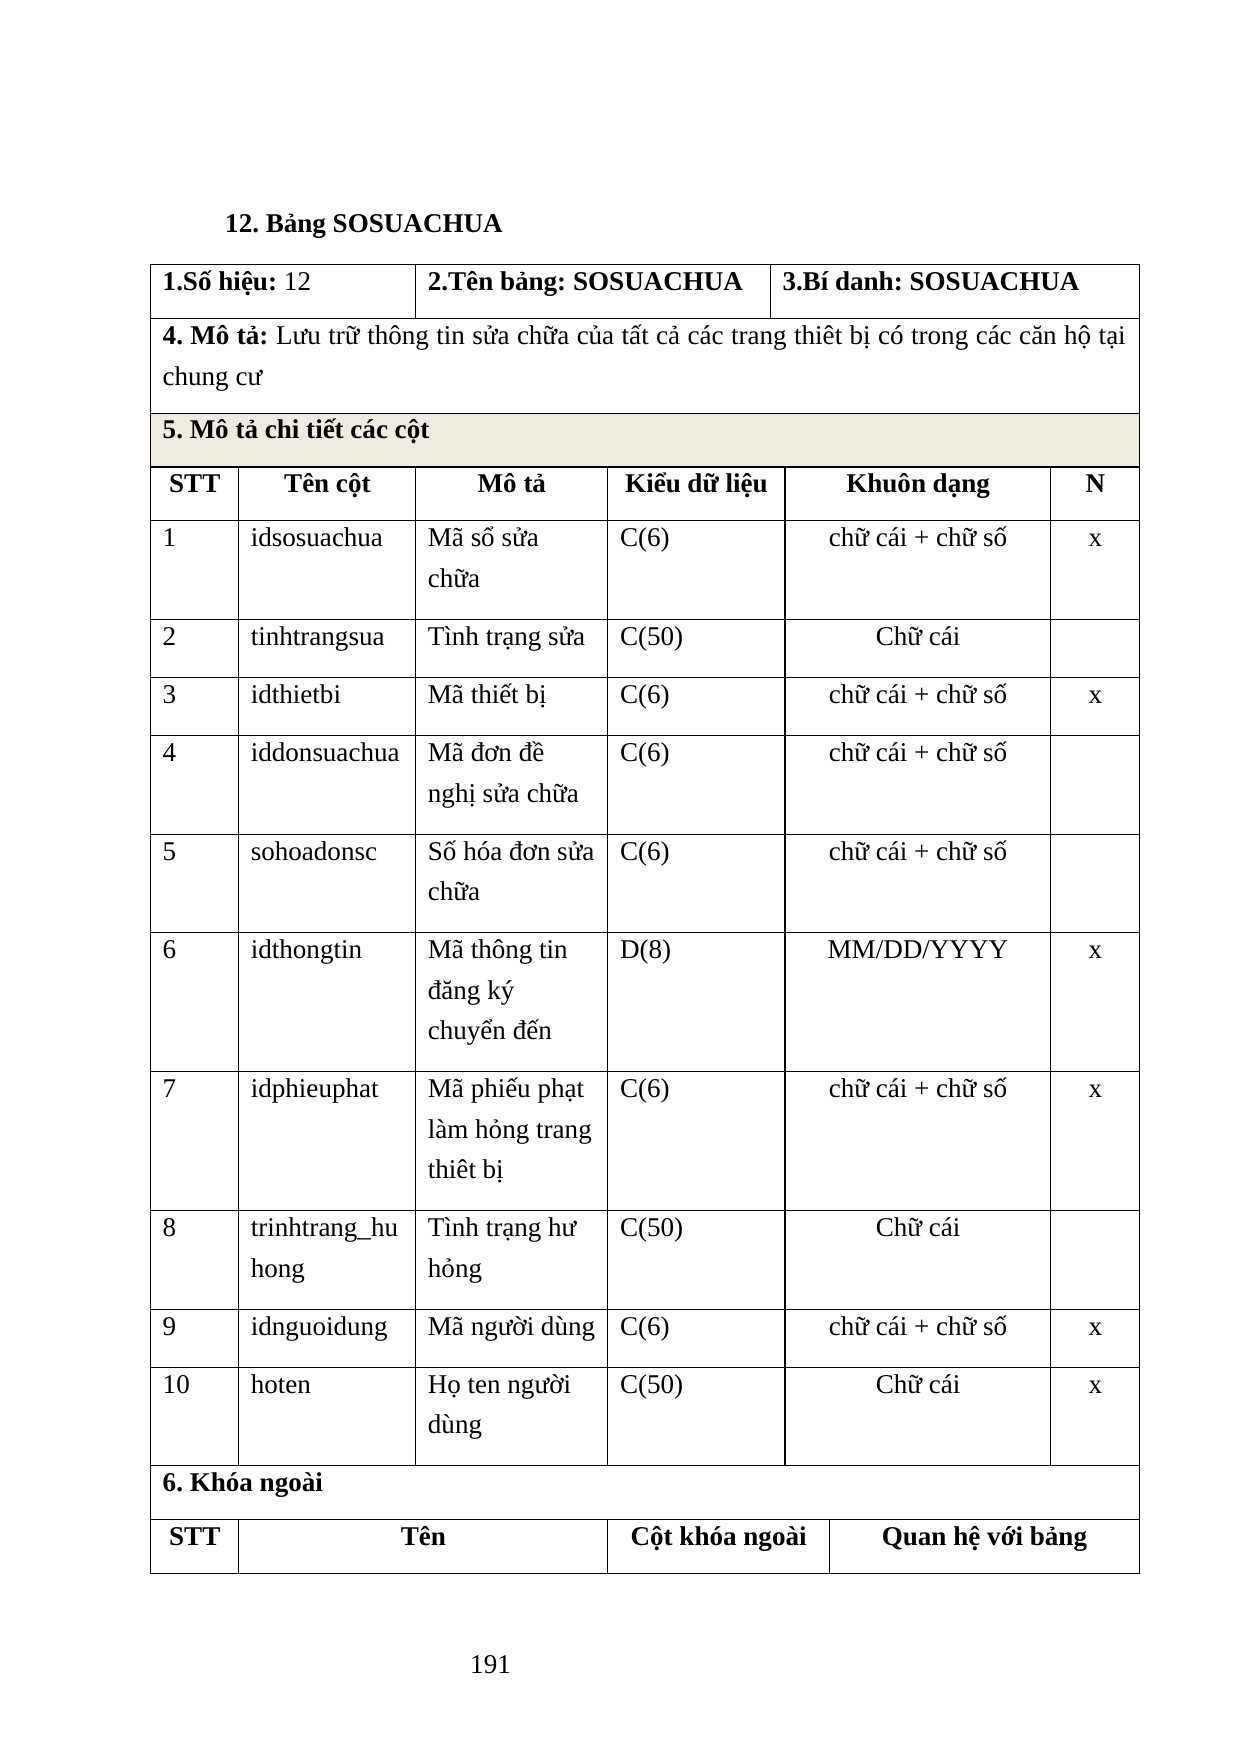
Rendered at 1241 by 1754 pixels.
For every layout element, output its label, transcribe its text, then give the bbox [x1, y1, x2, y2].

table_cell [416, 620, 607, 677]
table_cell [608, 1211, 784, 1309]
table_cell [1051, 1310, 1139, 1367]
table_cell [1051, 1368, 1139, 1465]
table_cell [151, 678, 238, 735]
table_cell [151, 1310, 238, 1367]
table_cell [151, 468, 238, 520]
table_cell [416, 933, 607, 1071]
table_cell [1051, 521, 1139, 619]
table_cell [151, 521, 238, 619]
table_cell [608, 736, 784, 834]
list Bảng SOSUACHUA [225, 207, 1090, 238]
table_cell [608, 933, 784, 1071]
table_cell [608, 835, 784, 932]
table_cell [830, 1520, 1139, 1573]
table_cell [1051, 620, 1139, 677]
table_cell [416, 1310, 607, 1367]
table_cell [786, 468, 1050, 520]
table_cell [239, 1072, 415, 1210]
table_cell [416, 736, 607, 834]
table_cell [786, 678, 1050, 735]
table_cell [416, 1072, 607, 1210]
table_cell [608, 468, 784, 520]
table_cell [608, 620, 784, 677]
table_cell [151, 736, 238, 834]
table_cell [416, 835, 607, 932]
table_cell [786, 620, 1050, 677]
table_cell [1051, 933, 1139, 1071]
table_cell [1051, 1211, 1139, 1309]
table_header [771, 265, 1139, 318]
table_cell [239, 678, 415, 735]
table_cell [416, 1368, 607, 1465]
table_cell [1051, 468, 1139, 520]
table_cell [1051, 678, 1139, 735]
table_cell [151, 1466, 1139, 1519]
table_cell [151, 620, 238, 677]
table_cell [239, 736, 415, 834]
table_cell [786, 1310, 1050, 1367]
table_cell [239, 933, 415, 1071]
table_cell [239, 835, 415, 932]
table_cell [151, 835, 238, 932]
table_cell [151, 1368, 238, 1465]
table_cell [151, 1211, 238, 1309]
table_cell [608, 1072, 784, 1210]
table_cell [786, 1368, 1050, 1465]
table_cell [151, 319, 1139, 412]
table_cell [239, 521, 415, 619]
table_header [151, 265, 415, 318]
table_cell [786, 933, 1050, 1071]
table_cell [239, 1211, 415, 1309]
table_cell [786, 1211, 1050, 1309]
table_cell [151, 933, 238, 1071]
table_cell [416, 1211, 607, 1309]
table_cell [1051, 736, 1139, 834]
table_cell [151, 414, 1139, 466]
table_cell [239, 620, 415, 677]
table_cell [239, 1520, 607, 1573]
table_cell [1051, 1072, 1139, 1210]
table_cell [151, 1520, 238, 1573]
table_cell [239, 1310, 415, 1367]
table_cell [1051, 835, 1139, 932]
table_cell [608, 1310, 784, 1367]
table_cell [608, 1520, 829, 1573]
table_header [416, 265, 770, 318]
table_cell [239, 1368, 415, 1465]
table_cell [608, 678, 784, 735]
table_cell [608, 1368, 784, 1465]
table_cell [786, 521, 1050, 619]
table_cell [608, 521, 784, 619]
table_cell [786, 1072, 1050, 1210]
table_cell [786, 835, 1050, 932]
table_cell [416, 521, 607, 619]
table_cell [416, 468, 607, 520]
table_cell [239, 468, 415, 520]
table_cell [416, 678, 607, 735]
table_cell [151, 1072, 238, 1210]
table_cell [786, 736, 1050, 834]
